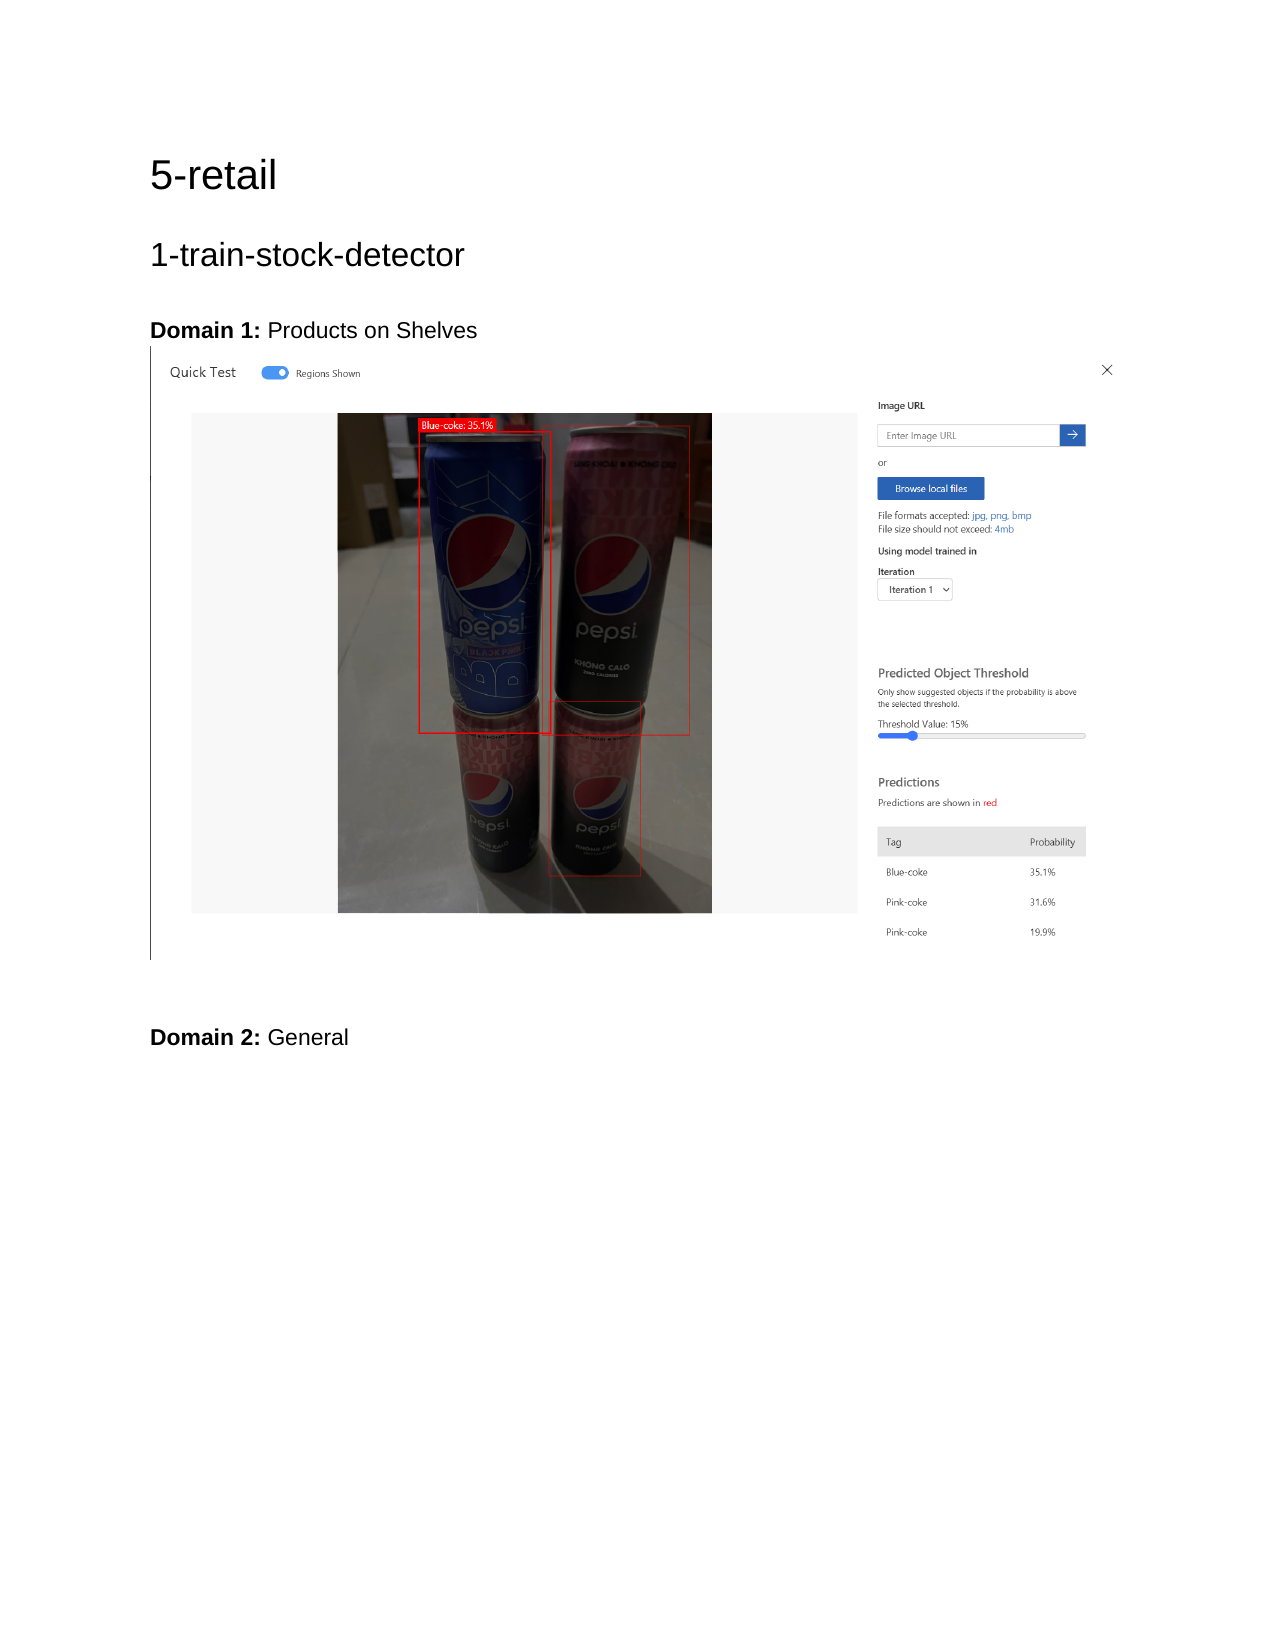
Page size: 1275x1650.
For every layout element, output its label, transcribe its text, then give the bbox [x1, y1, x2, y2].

subtitle 1-train-stock-detector [150, 235, 1125, 274]
picture [150, 346, 1125, 960]
text Domain 1: Products on Shelves [150, 317, 1125, 343]
text Domain 2: General [150, 1023, 1125, 1050]
subtitle 5-retail [150, 150, 1125, 198]
